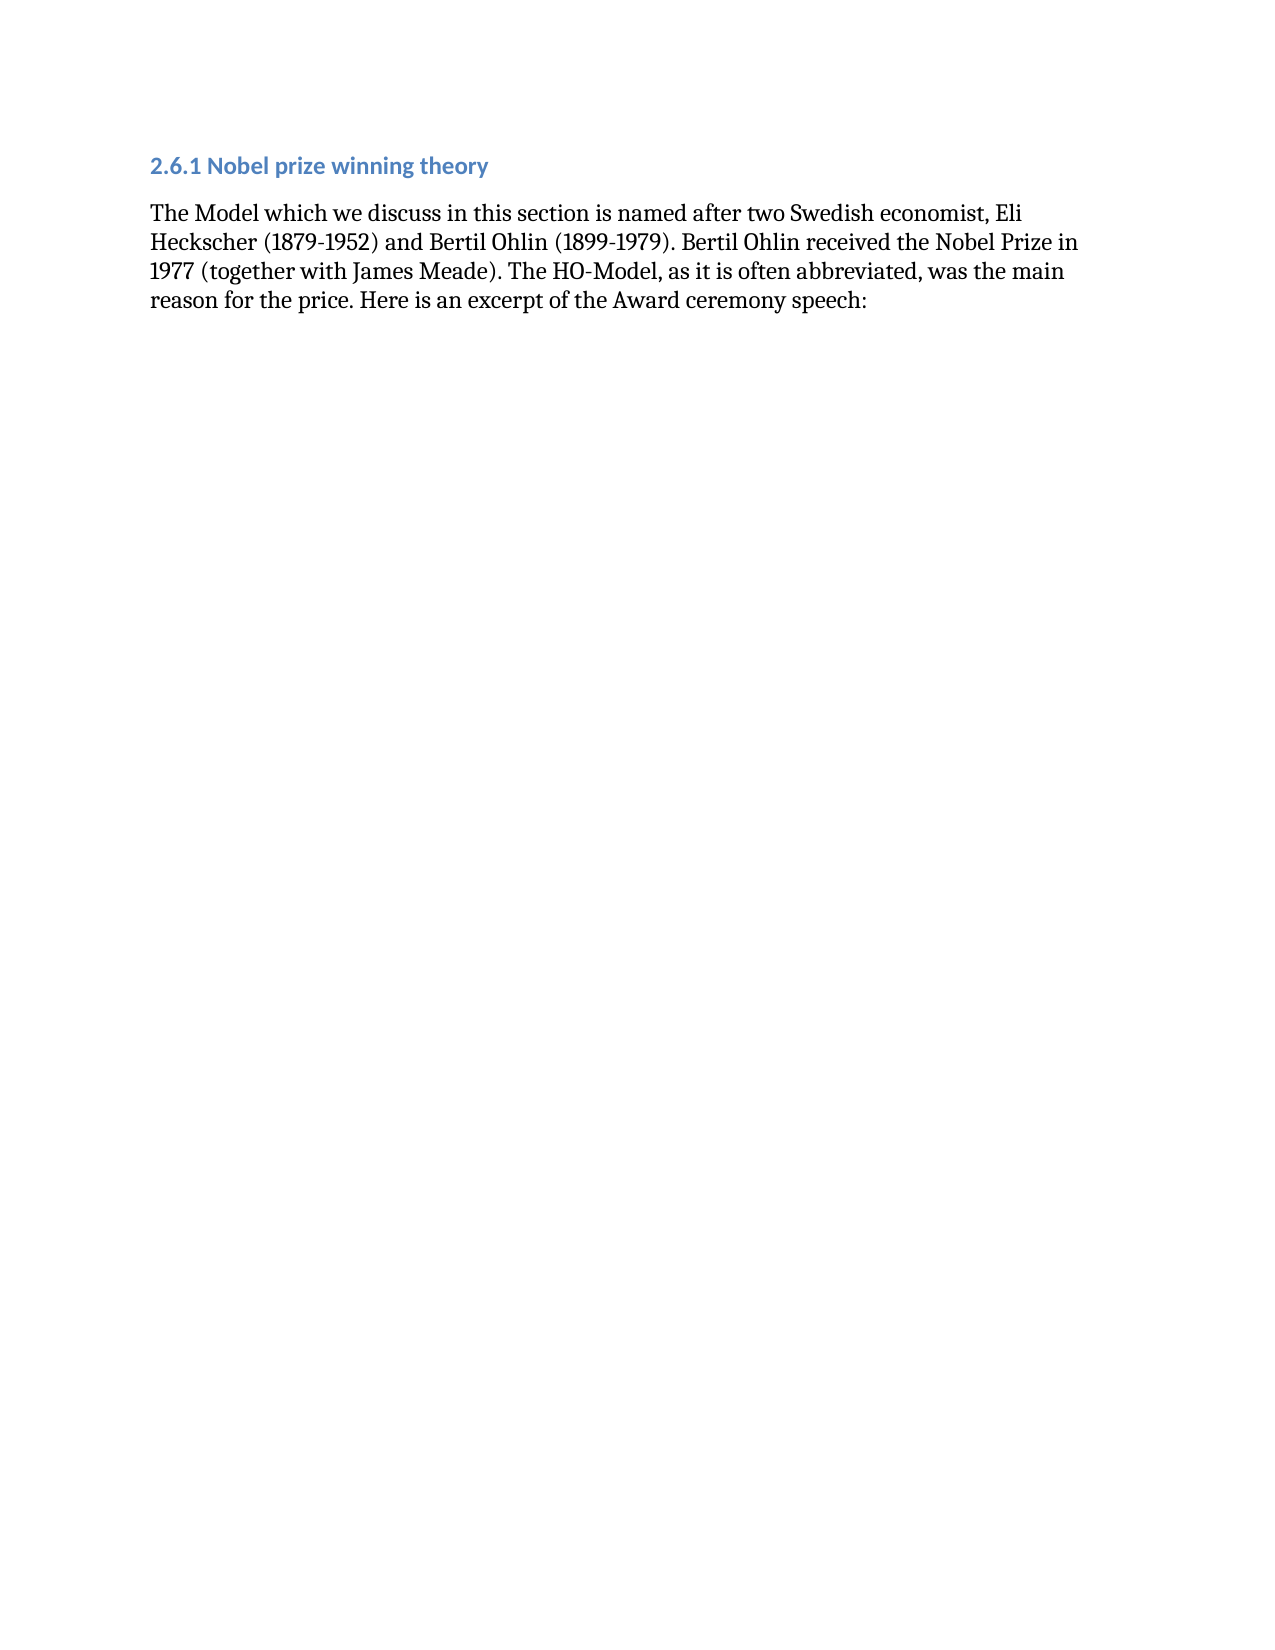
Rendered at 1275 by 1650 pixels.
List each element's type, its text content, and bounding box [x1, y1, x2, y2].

text The Model which we discuss in this section is named after two Swedish economist, Eli Heckscher (1879-1952) and Bertil Ohlin (1899-1979). Bertil Ohlin received the Nobel Prize in 1977 (together with James Meade). The HO-Model, as it is often abbreviated, was the main reason for the price. Here is an excerpt of the Award ceremony speech: [150, 199, 1125, 314]
subtitle 2.6.1 Nobel prize winning theory [150, 150, 1125, 181]
